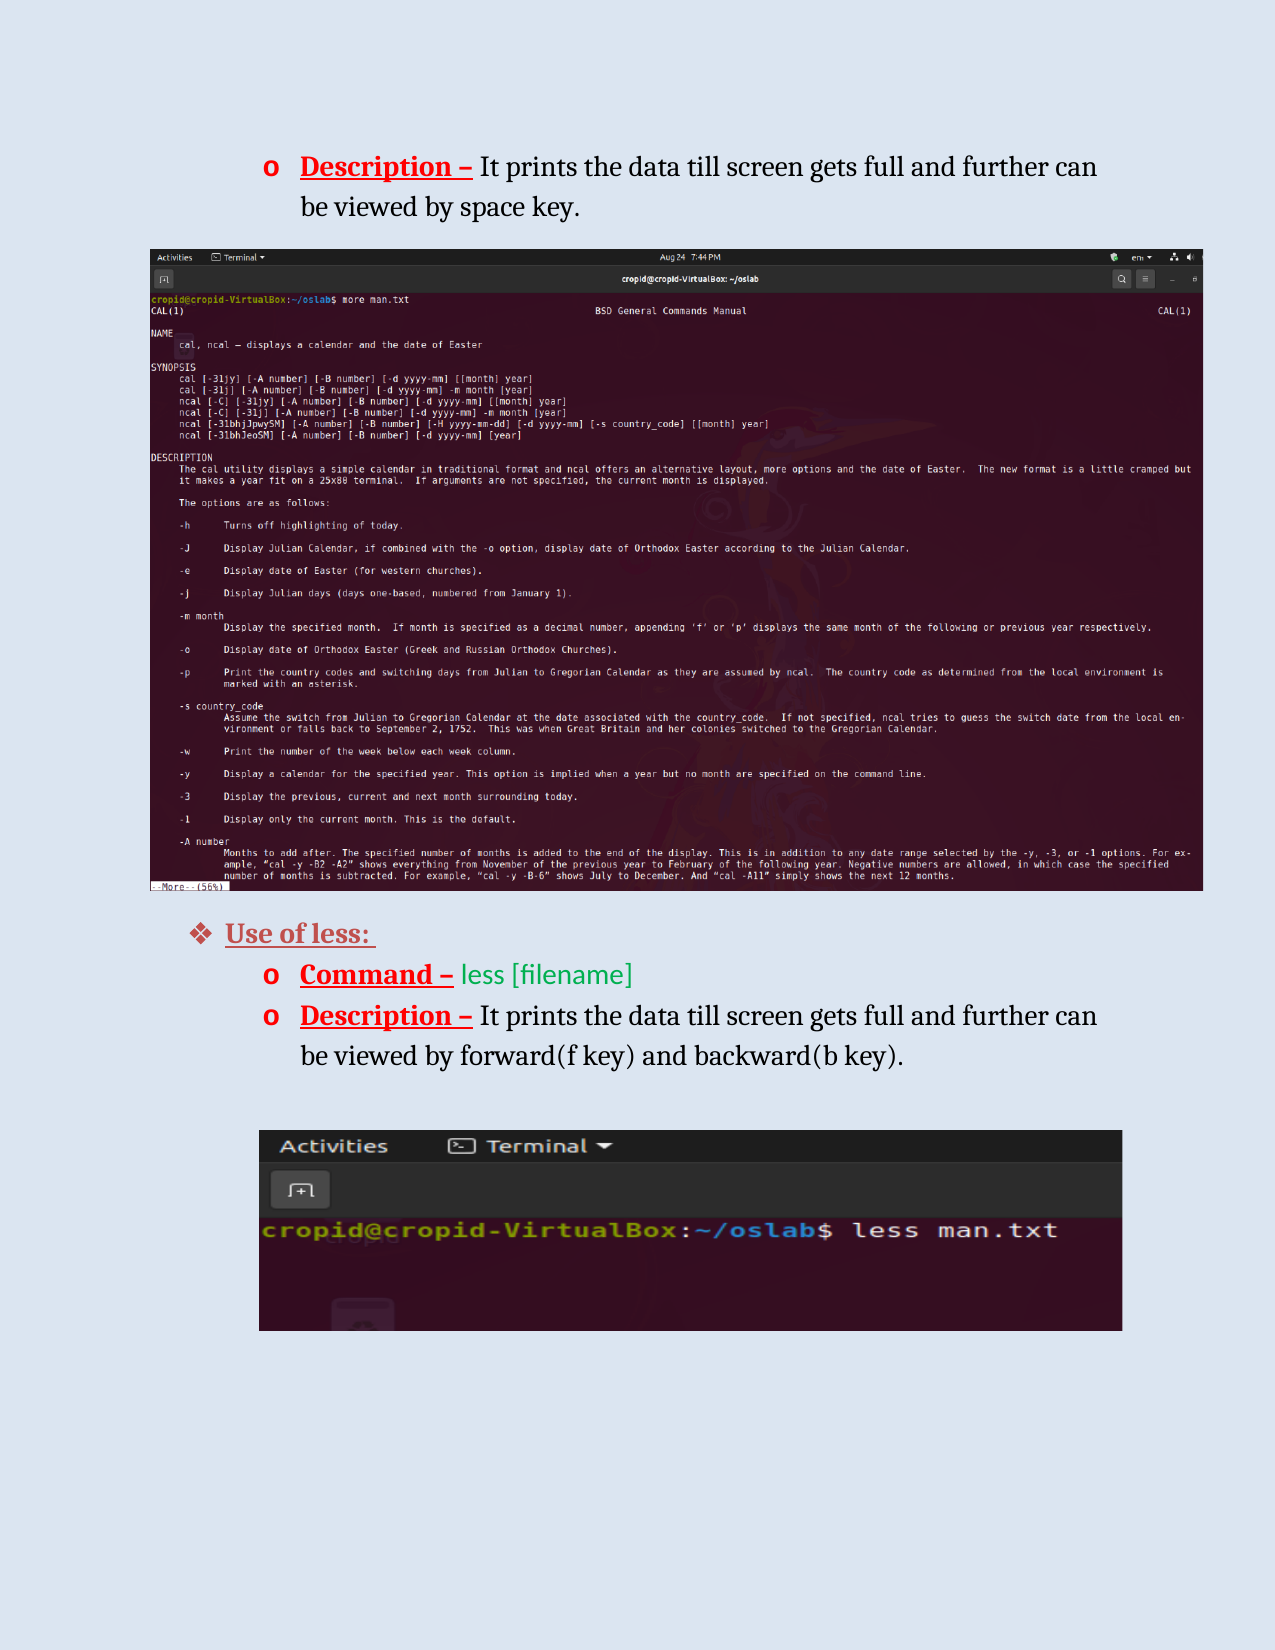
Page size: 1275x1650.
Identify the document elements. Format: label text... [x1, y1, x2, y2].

picture [259, 1130, 1123, 1331]
list Description – It prints the data till screen gets full and further can be viewed by space key. [262, 150, 1125, 223]
list Description – It prints the data till screen gets full and further can be viewed by forward(f key) and backward(b key). [262, 999, 1125, 1072]
list Command – less [filename] [262, 956, 1125, 993]
list Use of less: [187, 917, 1125, 951]
picture [150, 249, 1204, 891]
